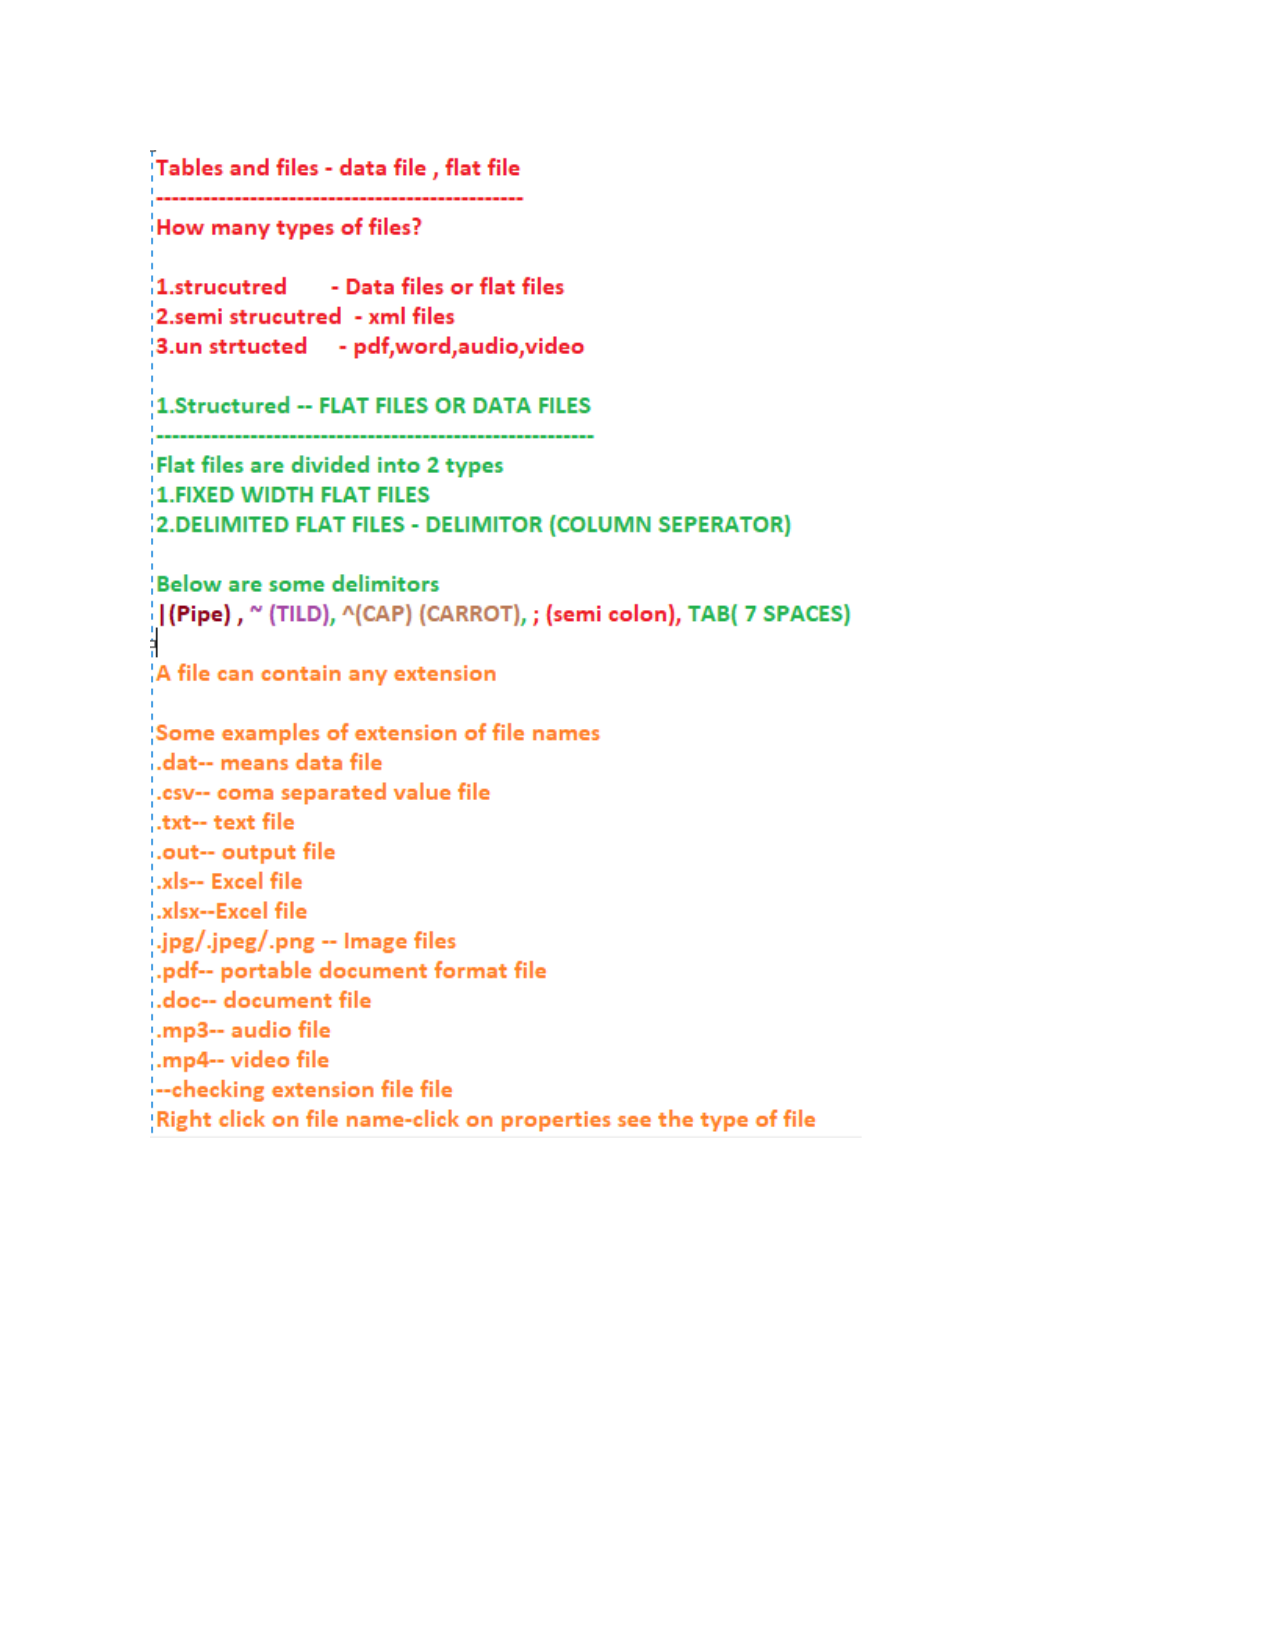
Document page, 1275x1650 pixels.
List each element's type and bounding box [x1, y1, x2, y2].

picture [150, 150, 862, 1138]
